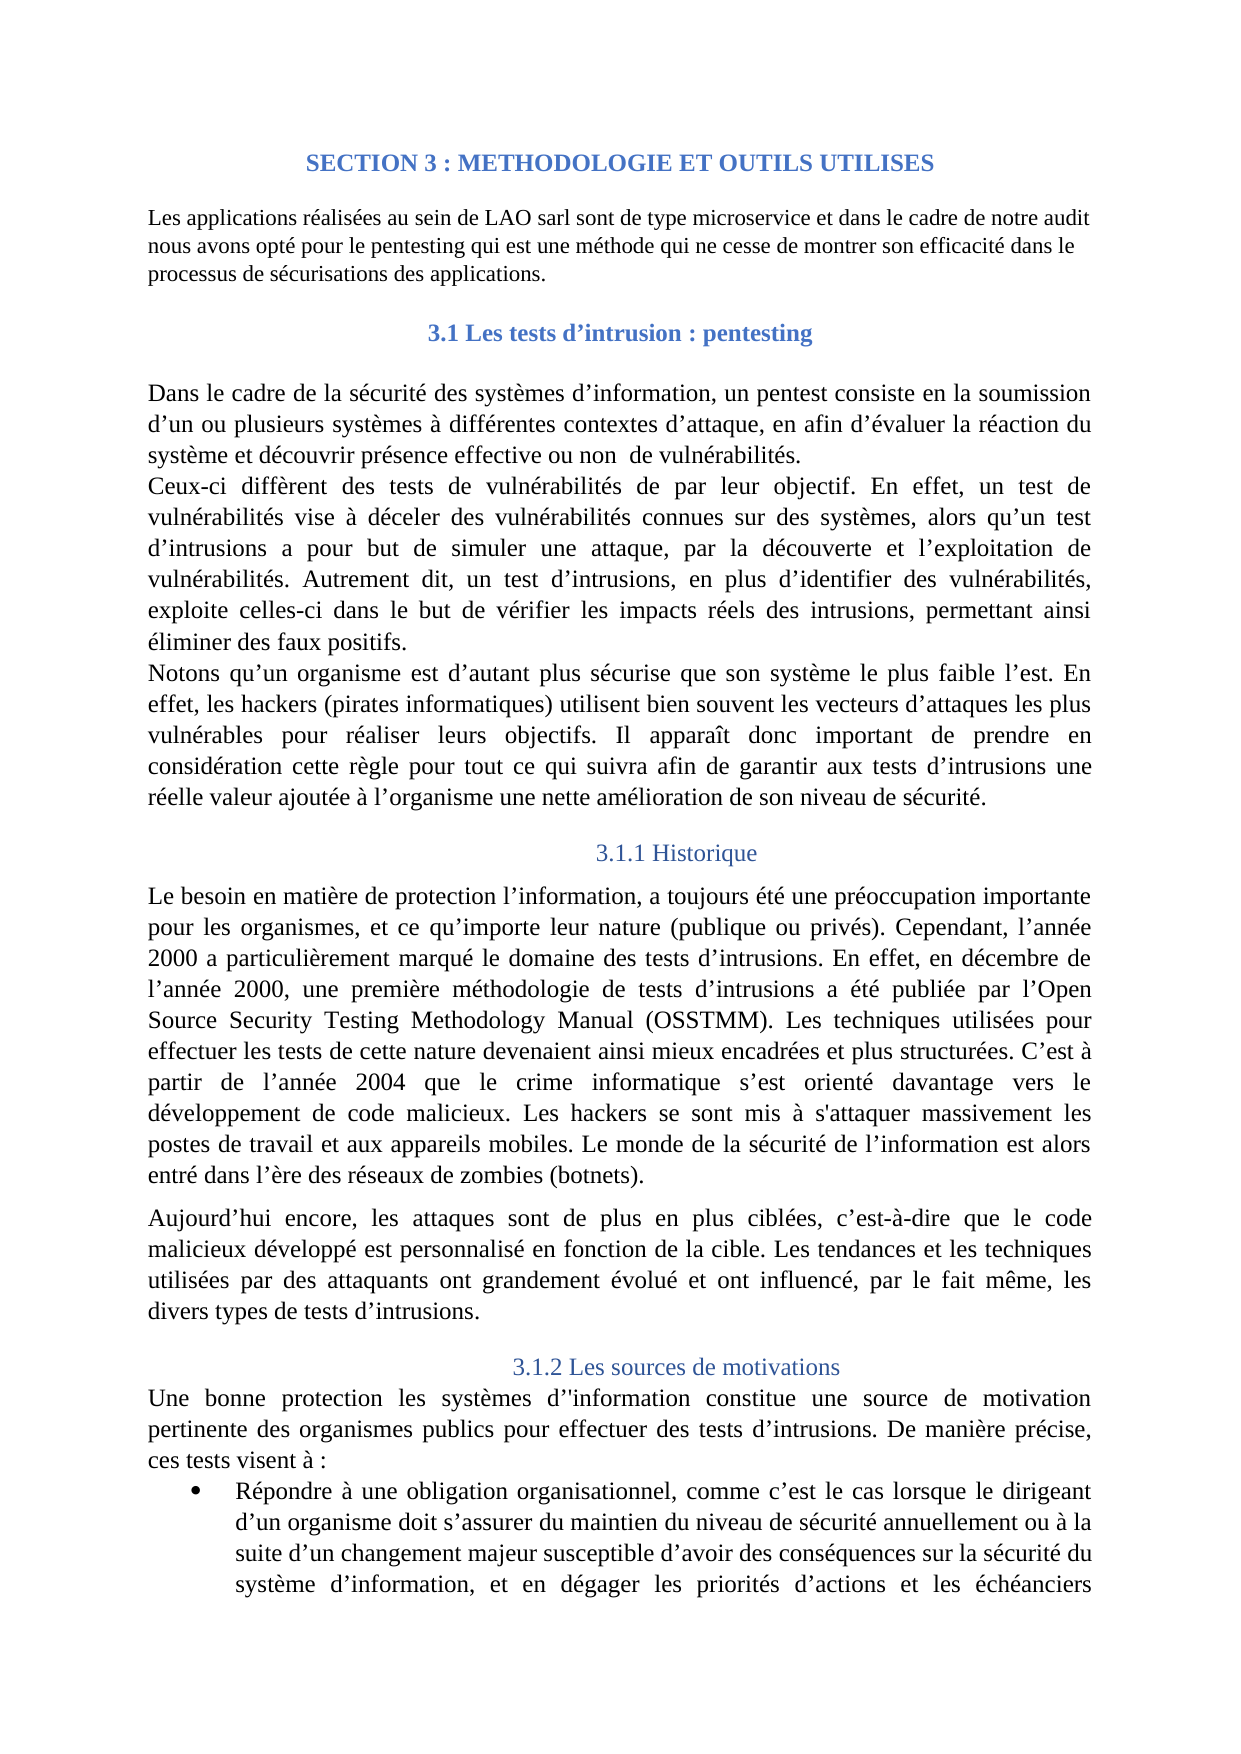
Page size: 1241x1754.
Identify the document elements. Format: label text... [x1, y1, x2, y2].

text Ceux-ci diffèrent des tests de vulnérabilités de par leur objectif. En effet, un test de vulnérabilités vise à déceler des vulnérabilités connues sur des systèmes, alors qu’un test d’intrusions a pour but de simuler une attaque, par la découverte et l’exploitation de vulnérabilités. Autrement dit, un test d’intrusions, en plus d’identifier des vulnérabilités, exploite celles-ci dans le but de vérifier les impacts réels des intrusions, permettant ainsi éliminer des faux positifs. [148, 471, 1093, 655]
text Le besoin en matière de protection l’information, a toujours été une préoccupation importante pour les organismes, et ce qu’importe leur nature (publique ou privés). Cependant, l’année 2000 a particulièrement marqué le domaine des tests d’intrusions. En effet, en décembre de l’année 2000, une première méthodologie de tests d’intrusions a été publiée par l’Open Source Security Testing Methodology Manual (OSSTMM). Les techniques utilisées pour effectuer les tests de cette nature devenaient ainsi mieux encadrées et plus structurées. C’est à partir de l’année 2004 que le crime informatique s’est orienté davantage vers le développement de code malicieux. Les hackers se sont mis à s'attaquer massivement les postes de travail et aux appareils mobiles. Le monde de la sécurité de l’information est alors entré dans l’ère des réseaux de zombies (botnets). [148, 881, 1093, 1189]
text Une bonne protection les systèmes d’'information constitue une source de motivation pertinente des organismes publics pour effectuer des tests d’intrusions. De manière précise, ces tests visent à : [148, 1383, 1093, 1474]
subtitle 3.1 Les tests d’intrusion : pentesting [148, 318, 1093, 347]
text Les applications réalisées au sein de LAO sarl sont de type microservice et dans le cadre de notre audit nous avons opté pour le pentesting qui est une méthode qui ne cesse de montrer son efficacité dans le processus de sécurisations des applications. [148, 204, 1093, 287]
subtitle 3.1.1 Historique [260, 838, 1093, 867]
text Dans le cadre de la sécurité des systèmes d’information, un pentest consiste en la soumission d’un ou plusieurs systèmes à différentes contextes d’attaque, en afin d’évaluer la réaction du système et découvrir présence effective ou non de vulnérabilités. [148, 378, 1093, 469]
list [191, 1476, 1093, 1598]
text Aujourd’hui encore, les attaques sont de plus en plus ciblées, c’est-à-dire que le code malicieux développé est personnalisé en fonction de la cible. Les tendances et les techniques utilisées par des attaquants ont grandement évolué et ont influencé, par le fait même, les divers types de tests d’intrusions. [148, 1203, 1093, 1325]
text Notons qu’un organisme est d’autant plus sécurise que son système le plus faible l’est. En effet, les hackers (pirates informatiques) utilisent bien souvent les vecteurs d’attaques les plus vulnérables pour réaliser leurs objectifs. Il apparaît donc important de prendre en considération cette règle pour tout ce qui suivra afin de garantir aux tests d’intrusions une réelle valeur ajoutée à l’organisme une nette amélioration de son niveau de sécurité. [148, 658, 1093, 811]
subtitle 3.1.2 Les sources de motivations [260, 1352, 1093, 1381]
subtitle SECTION 3 : METHODOLOGIE ET OUTILS UTILISES [148, 148, 1093, 176]
